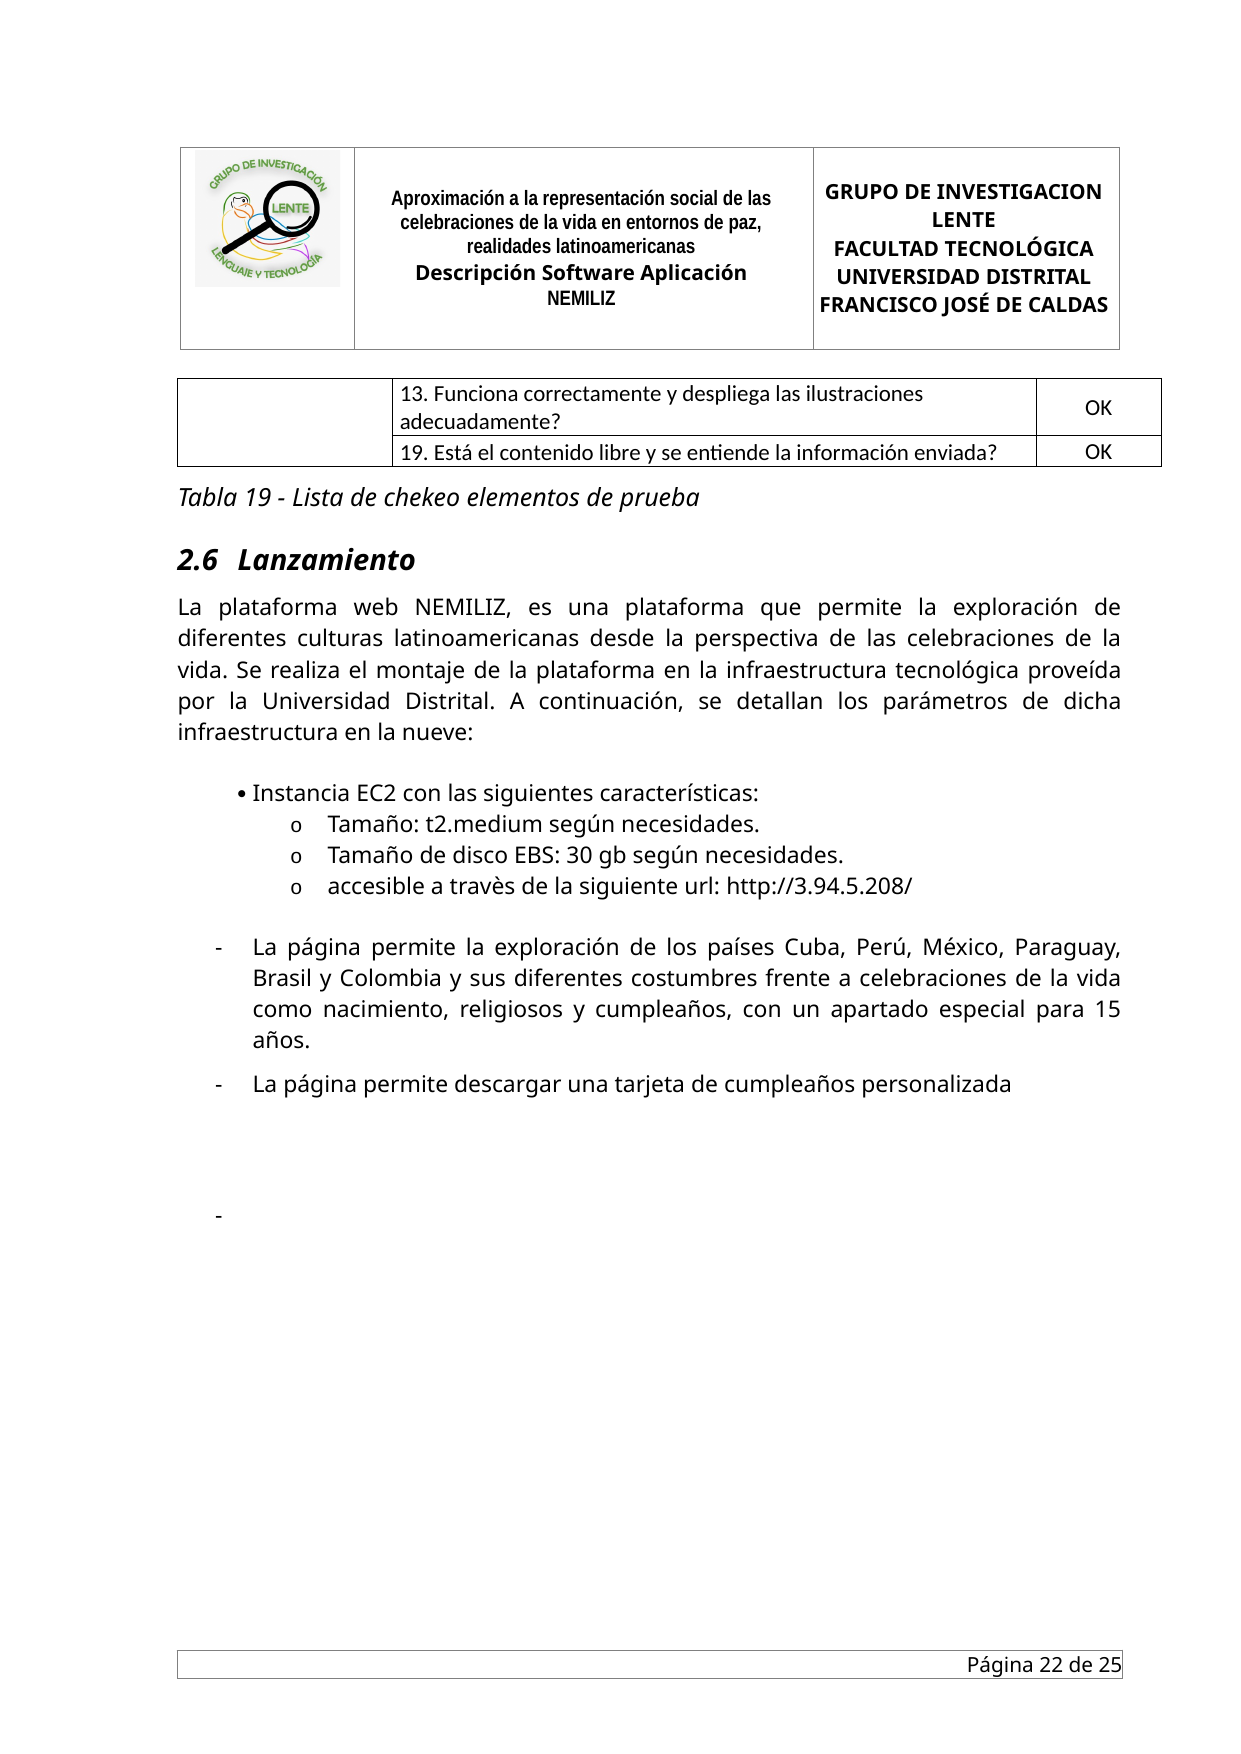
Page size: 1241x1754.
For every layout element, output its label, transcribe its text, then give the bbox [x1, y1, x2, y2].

list La página permite la exploración de los países Cuba, Perú, México, Paraguay, Brasil y Colombia y sus diferentes costumbres frente a celebraciones de la vida como nacimiento, religiosos y cumpleaños, con un apartado especial para 15 años. [215, 931, 1122, 1056]
list Tamaño: t2.medium según necesidades. [290, 808, 1122, 839]
text La plataforma web NEMILIZ, es una plataforma que permite la exploración de diferentes culturas latinoamericanas desde la perspectiva de las celebraciones de la vida. Se realiza el montaje de la plataforma en la infraestructura tecnológica proveída por la Universidad Distrital. A continuación, se detallan los parámetros de dicha infraestructura en la nueve: [177, 591, 1122, 747]
list accesible a travès de la siguiente url: http://3.94.5.208/ [290, 870, 1122, 901]
table_cell OK [1037, 379, 1161, 435]
table_cell OK [1037, 436, 1161, 466]
table_cell 19. Está el contenido libre y se entiende la información enviada? [393, 436, 1036, 466]
list Instancia EC2 con las siguientes características: [238, 776, 1122, 808]
list Tamaño de disco EBS: 30 gb según necesidades. [290, 839, 1122, 870]
table_cell 13. Funciona correctamente y despliega las ilustraciones adecuadamente? [393, 379, 1036, 435]
picture [195, 150, 340, 287]
list La página permite descargar una tarjeta de cumpleaños personalizada [215, 1068, 1122, 1099]
subtitle Lanzamiento [177, 539, 1122, 578]
